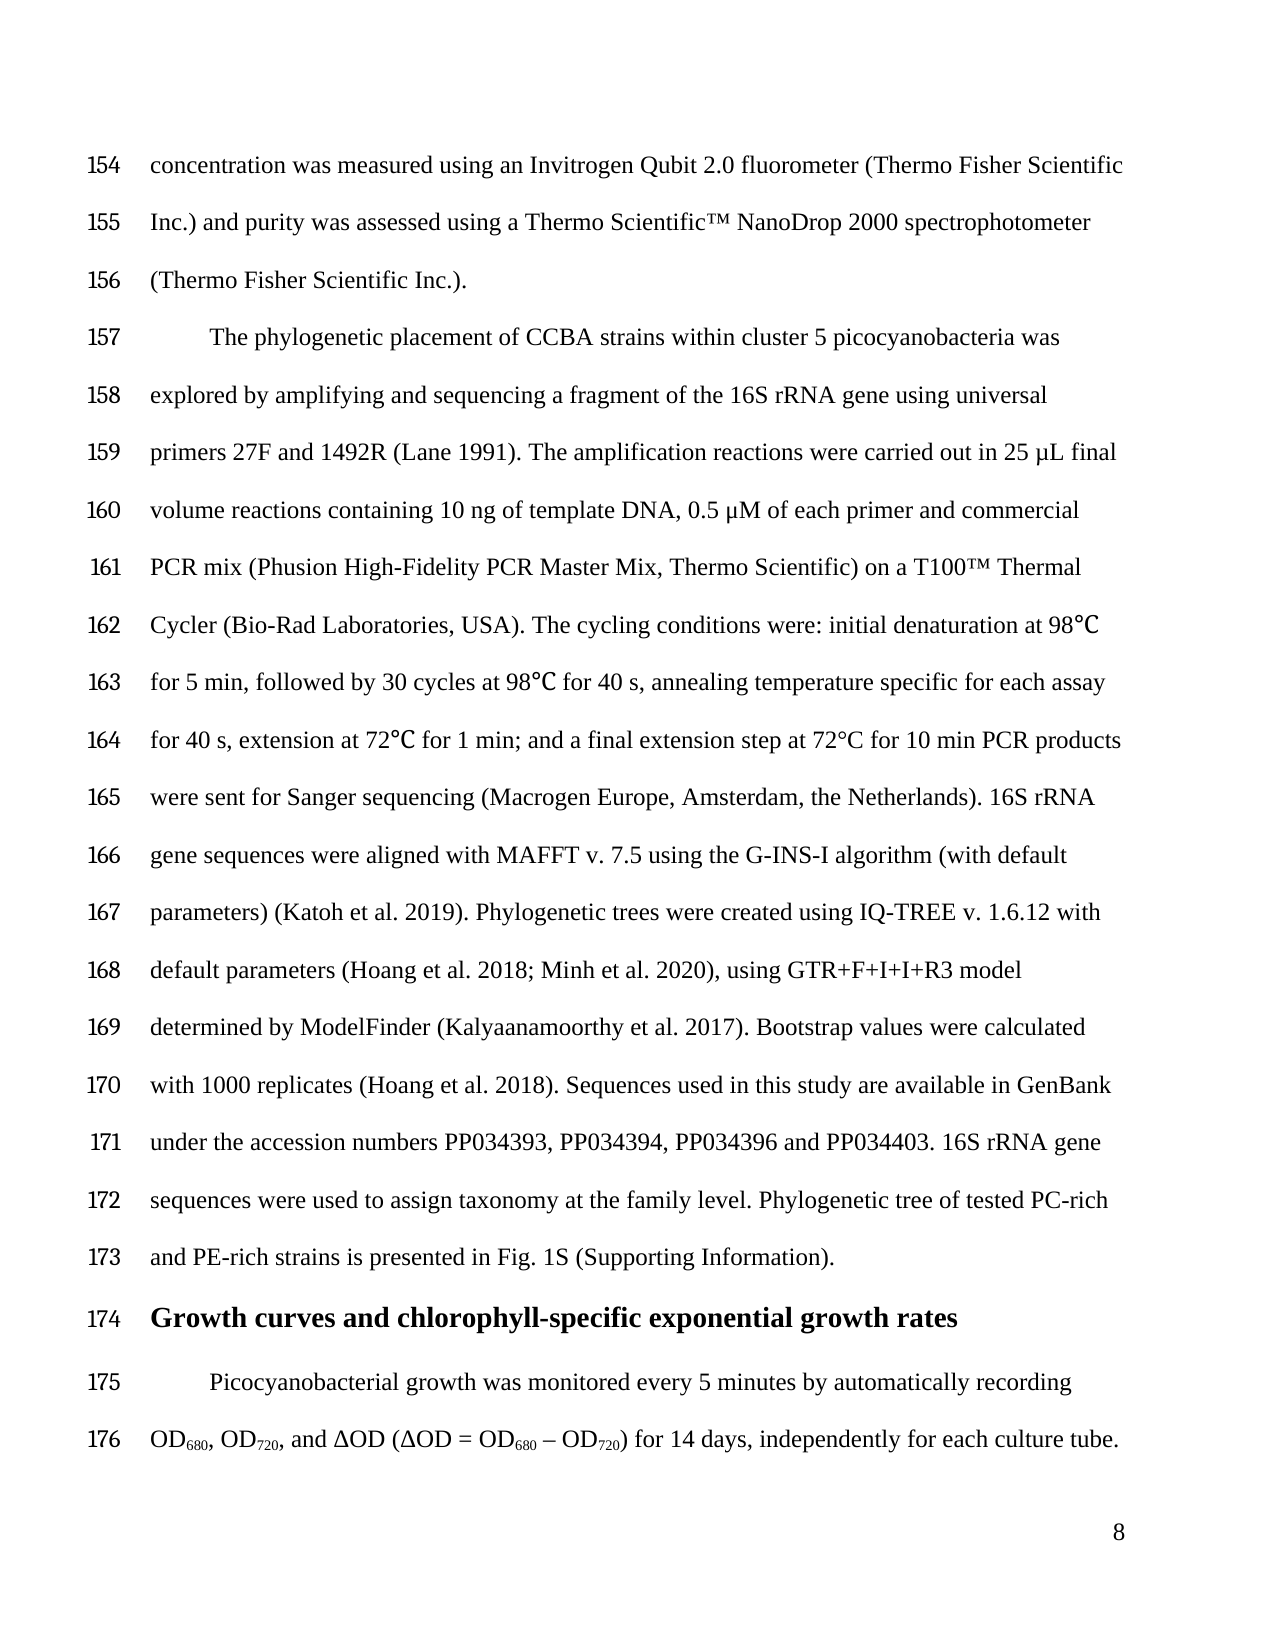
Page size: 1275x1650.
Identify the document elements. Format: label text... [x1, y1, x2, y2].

text The phylogenetic placement of CCBA strains within cluster 5 picocyanobacteria was explored by amplifying and sequencing a fragment of the 16S rRNA gene using universal primers 27F and 1492R (Lane 1991). The amplification reactions were carried out in 25 µL final volume reactions containing 10 ng of template DNA, 0.5 μM of each primer and commercial PCR mix (Phusion High-Fidelity PCR Master Mix, Thermo Scientific) on a T100™ Thermal Cycler (Bio-Rad Laboratories, USA). The cycling conditions were: initial denaturation at 98℃ for 5 min, followed by 30 cycles at 98℃ for 40 s, annealing temperature specific for each assay for 40 s, extension at 72℃ for 1 min; and a final extension step at 72°C for 10 min PCR products were sent for Sanger sequencing (Macrogen Europe, Amsterdam, the Netherlands). 16S rRNA gene sequences were aligned with MAFFT v. 7.5 using the G-INS-I algorithm (with default parameters) (Katoh et al. 2019). Phylogenetic trees were created using IQ-TREE v. 1.6.12 with default parameters (Hoang et al. 2018; Minh et al. 2020), using GTR+F+I+I+R3 model determined by ModelFinder (Kalyaanamoorthy et al. 2017). Bootstrap values were calculated with 1000 replicates (Hoang et al. 2018). Sequences used in this study are available in GenBank under the accession numbers PP034393, PP034394, PP034396 and PP034403. 16S rRNA gene sequences were used to assign taxonomy at the family level. Phylogenetic tree of tested PC-rich and PE-rich strains is presented in Fig. 1S (Supporting Information). [150, 322, 1125, 1271]
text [150, 1367, 1125, 1453]
subtitle Growth curves and chlorophyll-specific exponential growth rates [150, 1300, 1125, 1333]
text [150, 150, 1125, 294]
